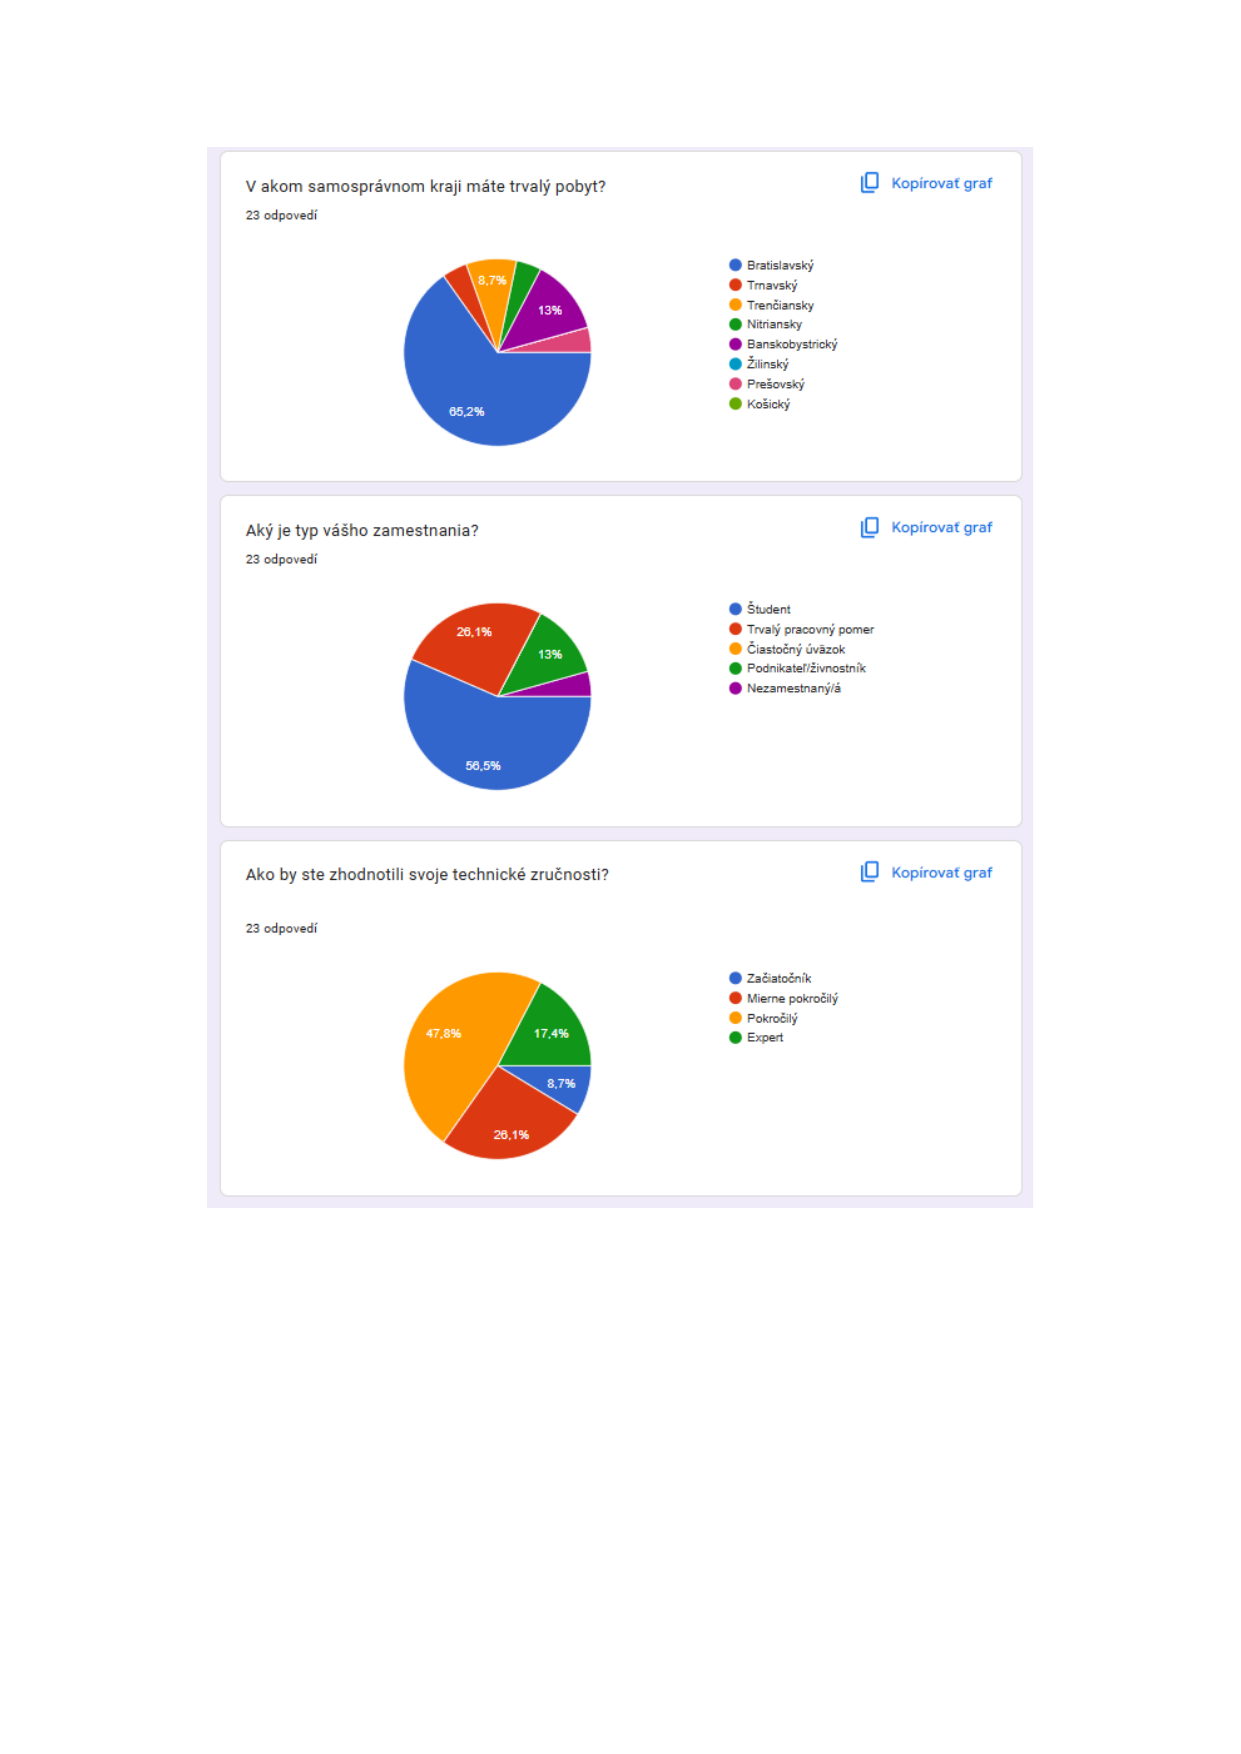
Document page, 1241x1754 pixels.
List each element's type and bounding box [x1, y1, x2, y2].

picture [207, 147, 1034, 1208]
